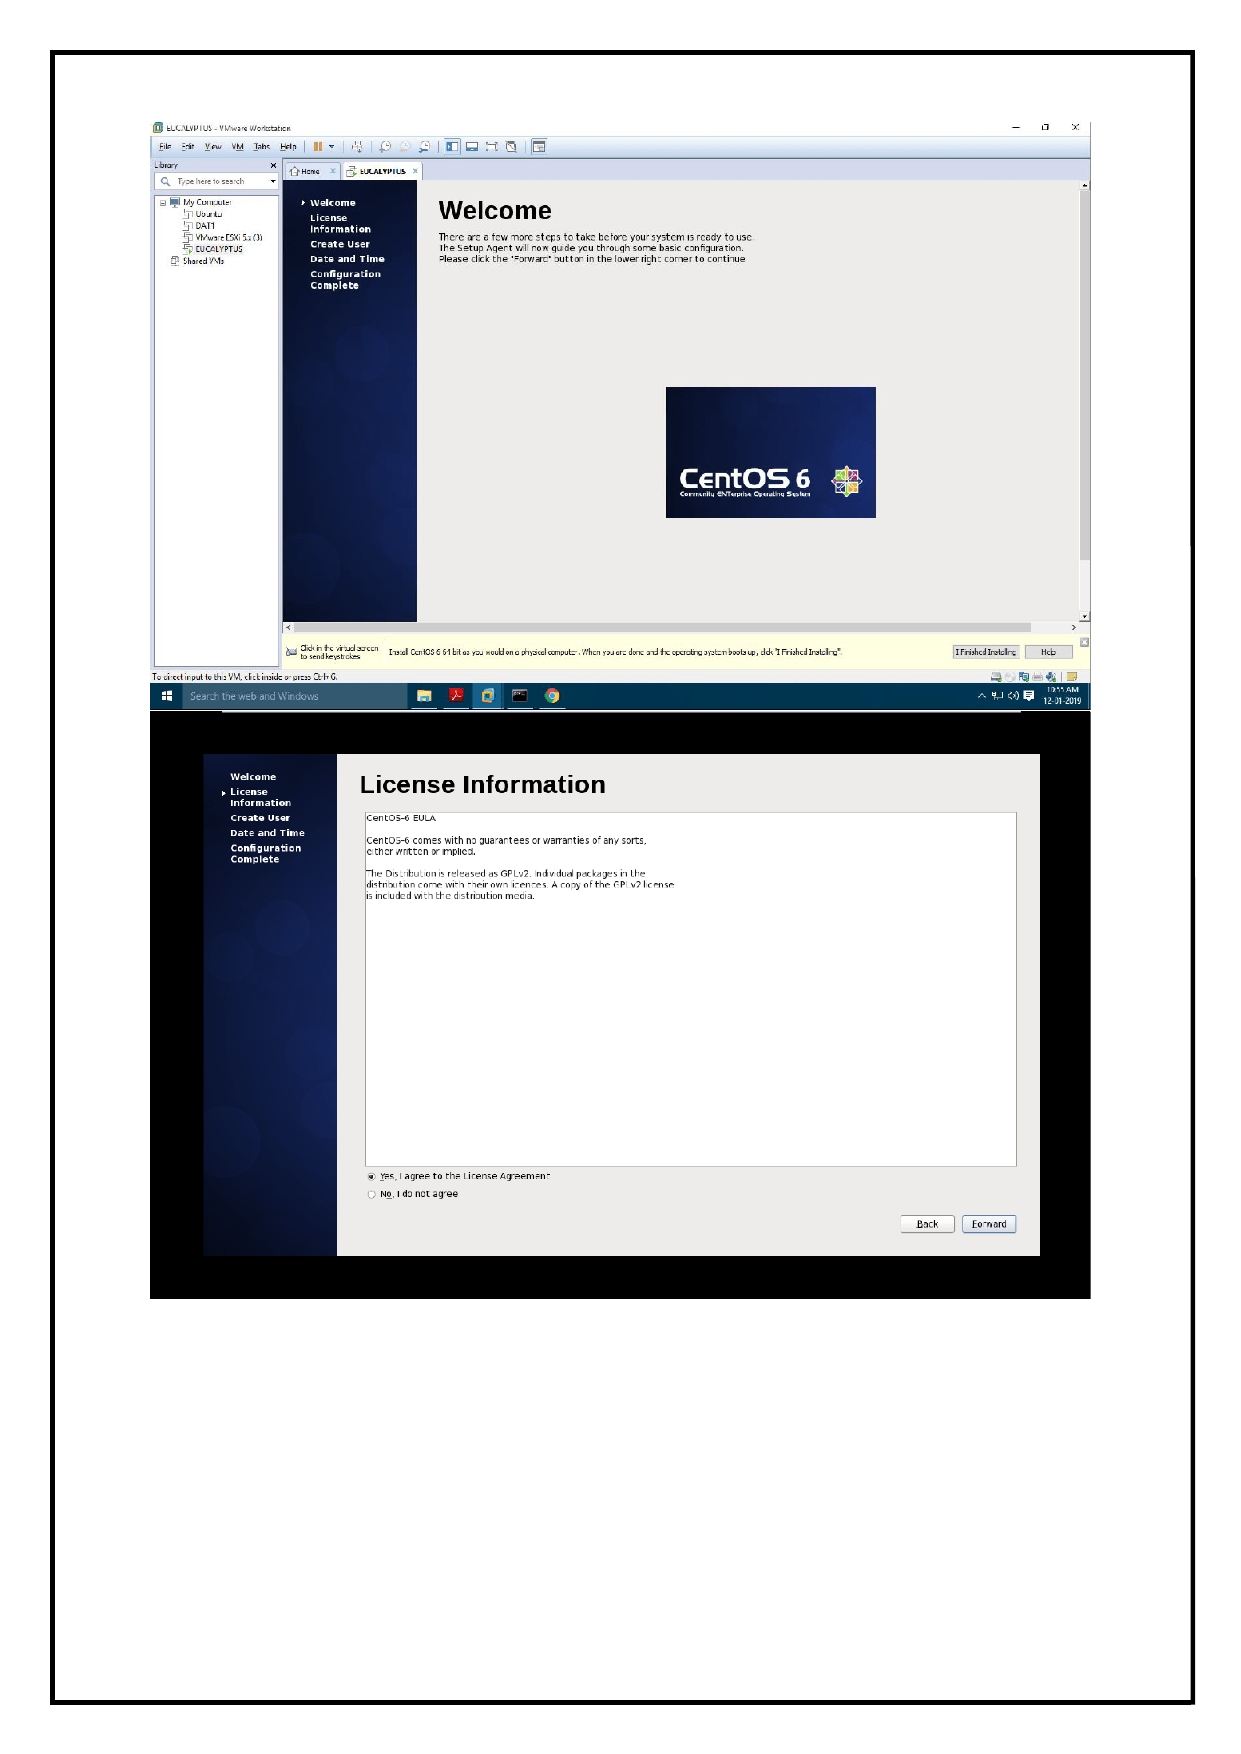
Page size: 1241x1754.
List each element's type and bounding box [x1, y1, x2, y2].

picture [1068, 698, 1080, 703]
picture [1055, 698, 1062, 704]
picture [1067, 687, 1078, 692]
picture [150, 122, 1091, 1299]
picture [1024, 691, 1036, 700]
picture [1013, 692, 1019, 699]
